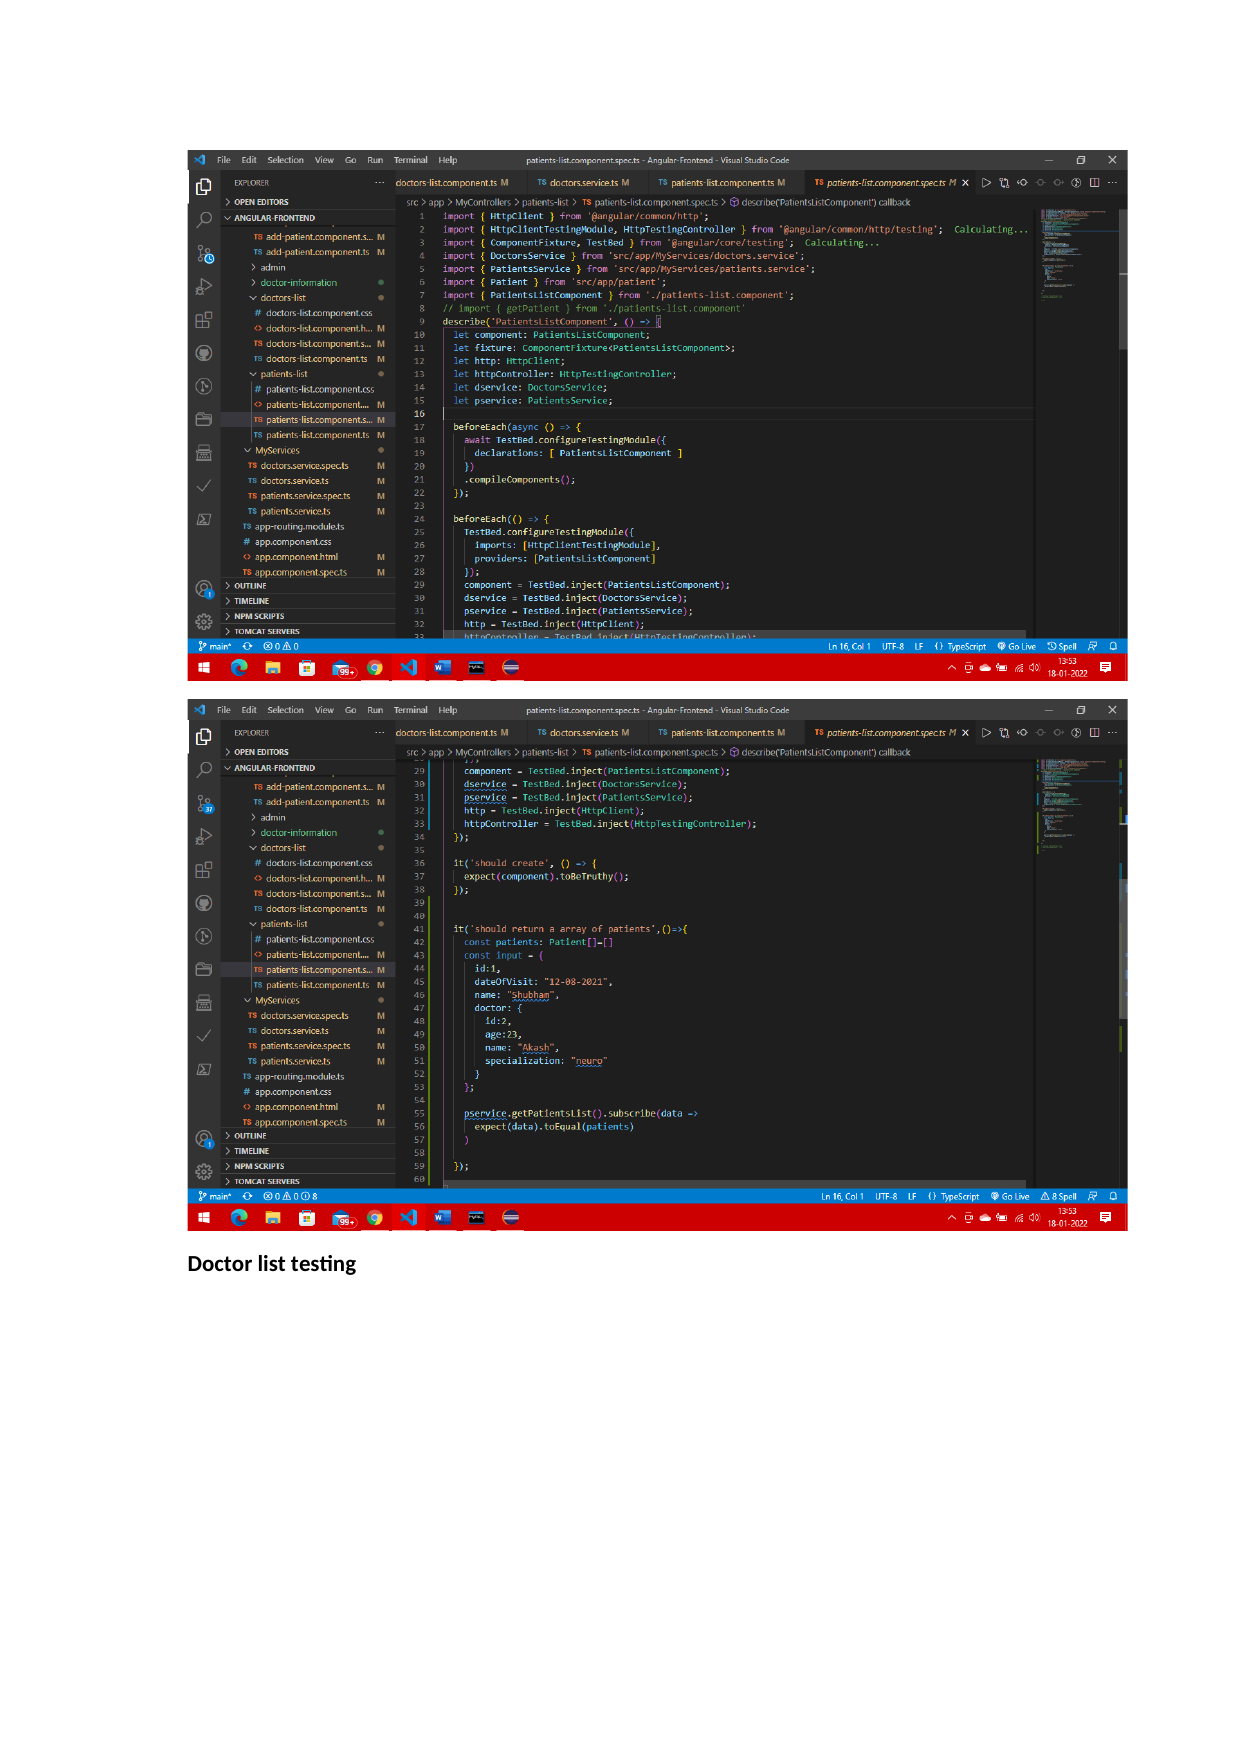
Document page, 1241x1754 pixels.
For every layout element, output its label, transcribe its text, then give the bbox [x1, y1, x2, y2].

picture [187, 699, 1128, 1231]
picture [187, 150, 1128, 681]
text Doctor list testing [187, 1249, 1090, 1278]
